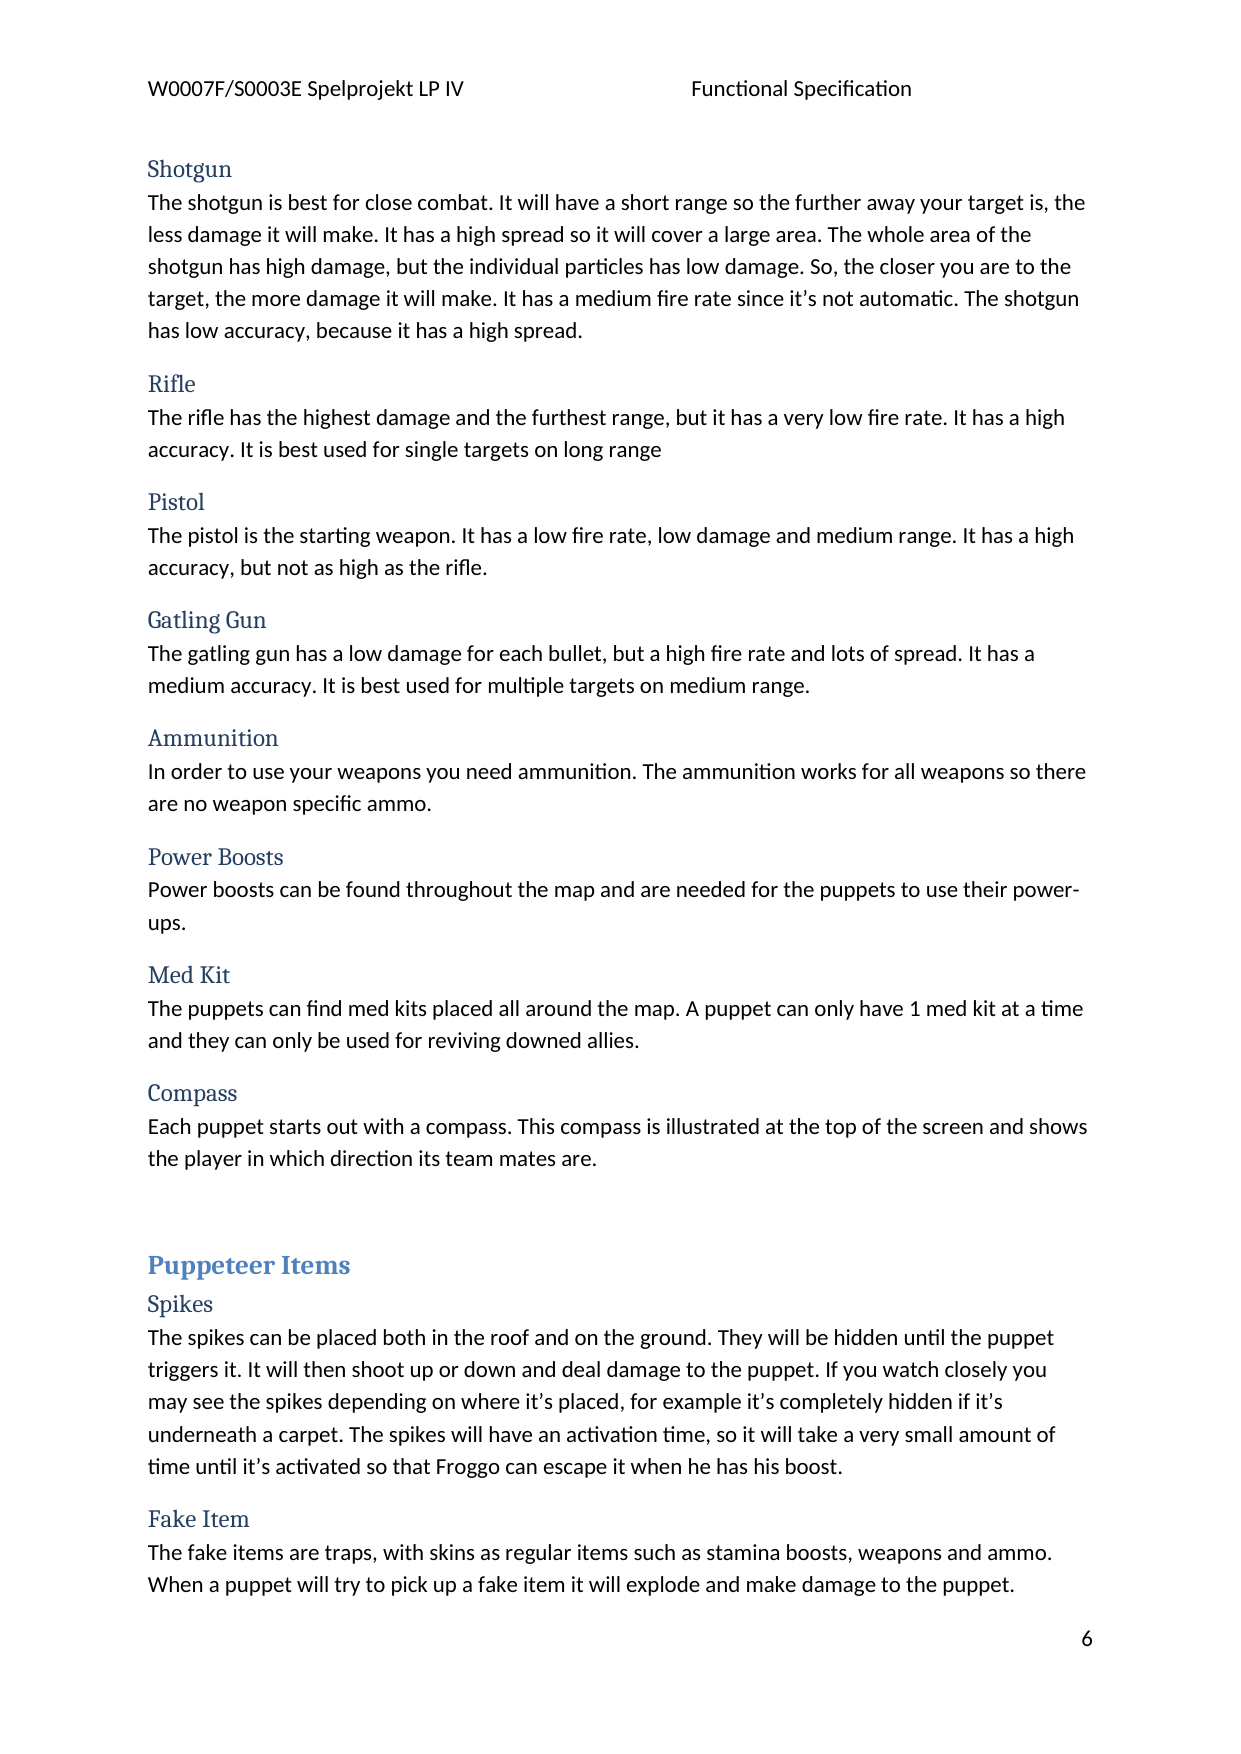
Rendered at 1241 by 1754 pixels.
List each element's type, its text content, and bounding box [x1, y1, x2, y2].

text The puppets can find med kits placed all around the map. A puppet can only have 1 med kit at a time and they can only be used for reviving downed allies. [148, 994, 1093, 1054]
text Each puppet starts out with a compass. This compass is illustrated at the top of the screen and shows the player in which direction its team mates are. [148, 1112, 1093, 1172]
text Power boosts can be found throughout the map and are needed for the puppets to use their power-ups. [148, 876, 1093, 936]
subtitle Spikes [148, 1290, 1093, 1319]
subtitle Med Kit [148, 961, 1093, 989]
text The shotgun is best for close combat. It will have a short range so the further away your target is, the less damage it will make. It has a high spread so it will cover a large area. The whole area of the shotgun has high damage, but the individual particles has low damage. So, the closer you are to the target, the more damage it will make. It has a medium fire rate since it’s not automatic. The shotgun has low accuracy, because it has a high spread. [148, 188, 1093, 344]
subtitle Shotgun [148, 155, 1093, 183]
subtitle Puppeteer Items [148, 1250, 1093, 1281]
subtitle Power Boosts [148, 842, 1093, 871]
text The rifle has the highest damage and the furthest range, but it has a very low fire rate. It has a high accuracy. It is best used for single targets on long range [148, 403, 1093, 463]
subtitle Compass [148, 1079, 1093, 1108]
subtitle Rifle [148, 369, 1093, 398]
subtitle Ammunition [148, 724, 1093, 753]
subtitle Gatling Gun [148, 606, 1093, 635]
text The fake items are traps, with skins as regular items such as stamina boosts, weapons and ammo. When a puppet will try to pick up a fake item it will explode and make damage to the puppet. [148, 1538, 1093, 1598]
text The gatling gun has a low damage for each bullet, but a high fire rate and lots of spread. It has a medium accuracy. It is best used for multiple targets on medium range. [148, 639, 1093, 699]
text In order to use your weapons you need ammunition. The ammunition works for all weapons so there are no weapon specific ammo. [148, 757, 1093, 817]
subtitle Pistol [148, 488, 1093, 517]
text The spikes can be placed both in the roof and on the ground. They will be hidden until the puppet triggers it. It will then shoot up or down and deal damage to the puppet. If you watch closely you may see the spikes depending on where it’s placed, for example it’s completely hidden if it’s underneath a carpet. The spikes will have an activation time, so it will take a very small amount of time until it’s activated so that Froggo can escape it when he has his boost. [148, 1323, 1093, 1480]
subtitle Fake Item [148, 1505, 1093, 1534]
text The pistol is the starting weapon. It has a low fire rate, low damage and medium range. It has a high accuracy, but not as high as the rifle. [148, 521, 1093, 581]
